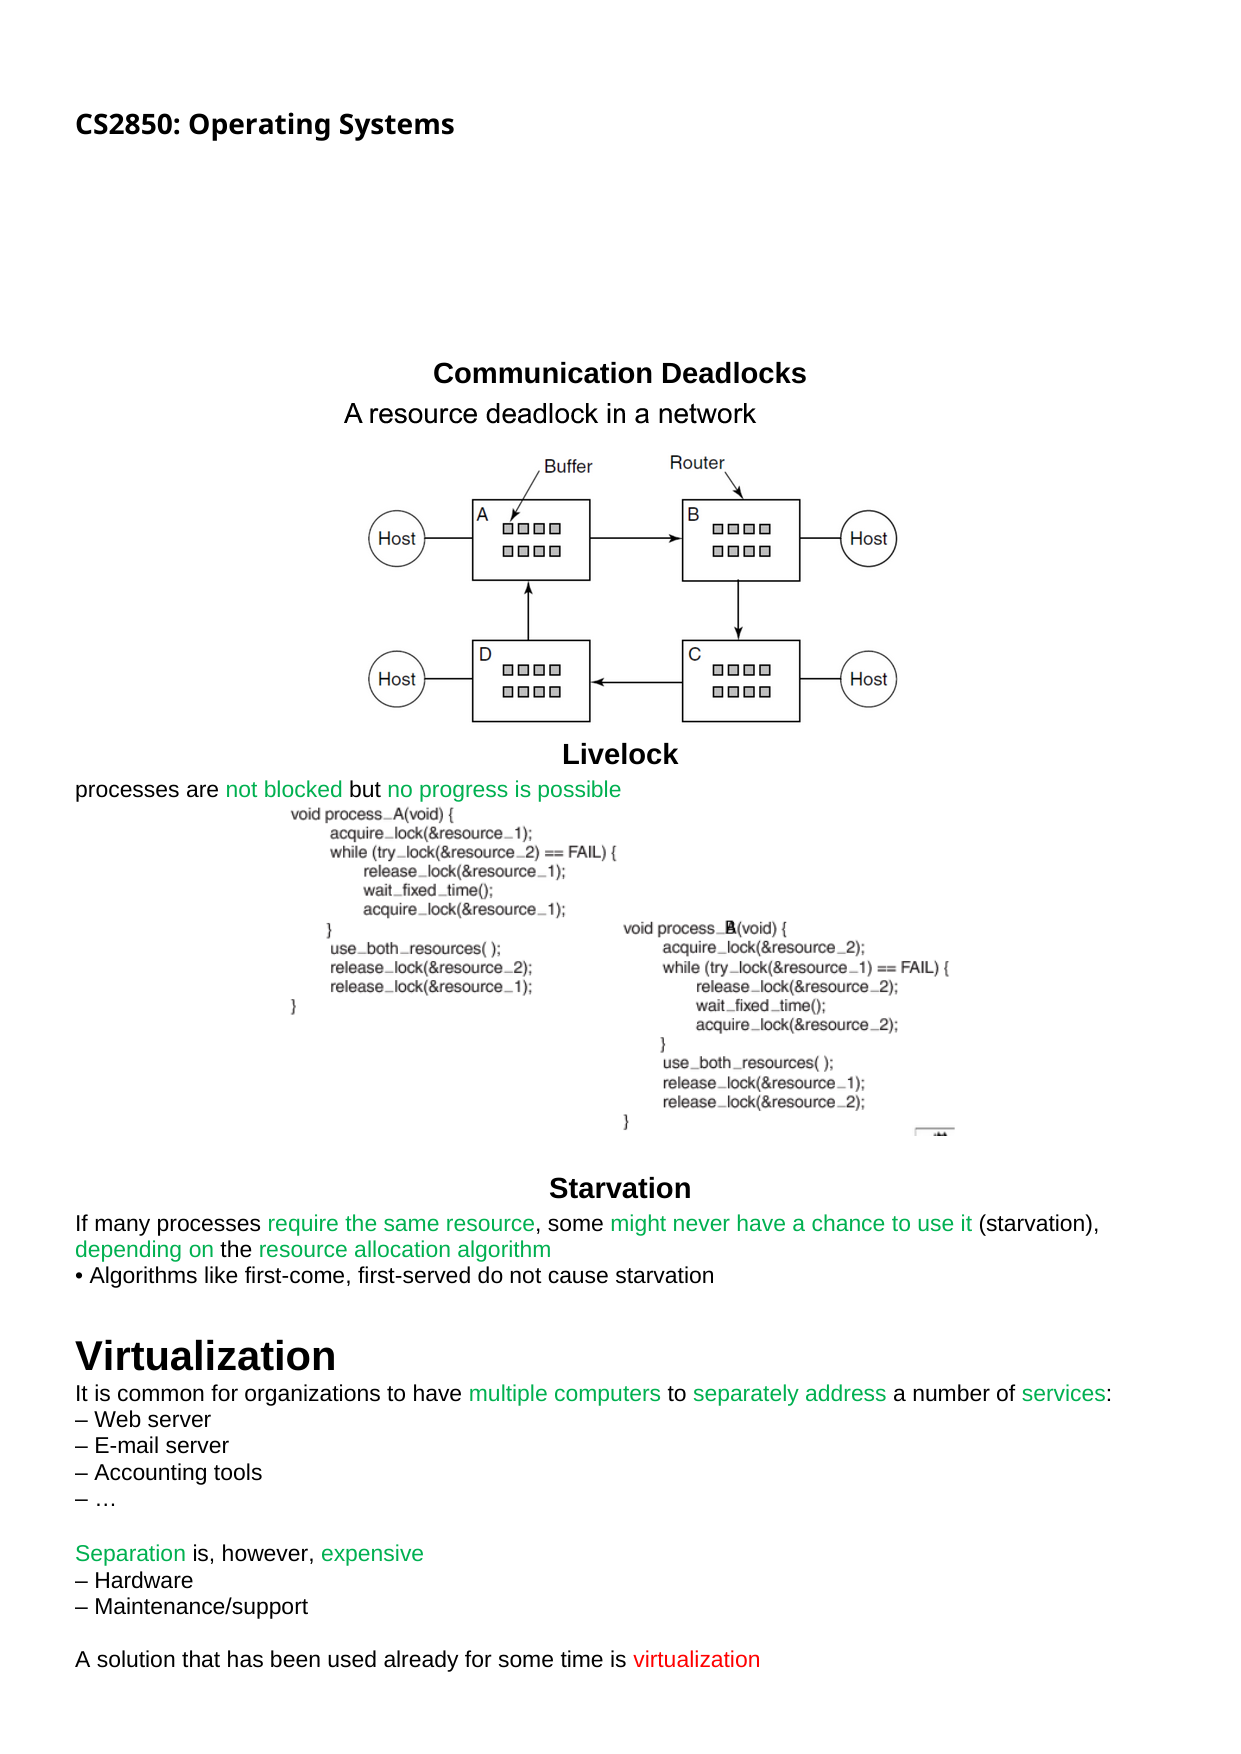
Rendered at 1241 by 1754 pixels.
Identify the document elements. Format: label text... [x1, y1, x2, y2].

text If many processes require the same resource, some might never have a chance to use it (starvation), depending on the resource allocation algorithm [75, 1210, 1165, 1262]
text – Accounting tools [75, 1459, 1165, 1485]
text – … [75, 1485, 1165, 1511]
text processes are not blocked but no progress is possible [75, 776, 1165, 802]
text It is common for organizations to have multiple computers to separately address a number of services: [75, 1380, 1165, 1406]
subtitle Starvation [75, 1171, 1165, 1205]
text – Hardware [75, 1567, 1165, 1593]
text – Web server [75, 1406, 1165, 1432]
subtitle Communication Deadlocks [75, 356, 1165, 390]
text – Maintenance/support [75, 1593, 1165, 1619]
subtitle Livelock [75, 737, 1165, 771]
picture [340, 396, 900, 728]
subtitle Virtualization [75, 1332, 1165, 1380]
picture [285, 803, 955, 1136]
text A solution that has been used already for some time is virtualization [75, 1646, 1165, 1672]
text Separation is, however, expensive [75, 1540, 1165, 1567]
text • Algorithms like first-come, first-served do not cause starvation [75, 1262, 1165, 1289]
text – E-mail server [75, 1432, 1165, 1459]
